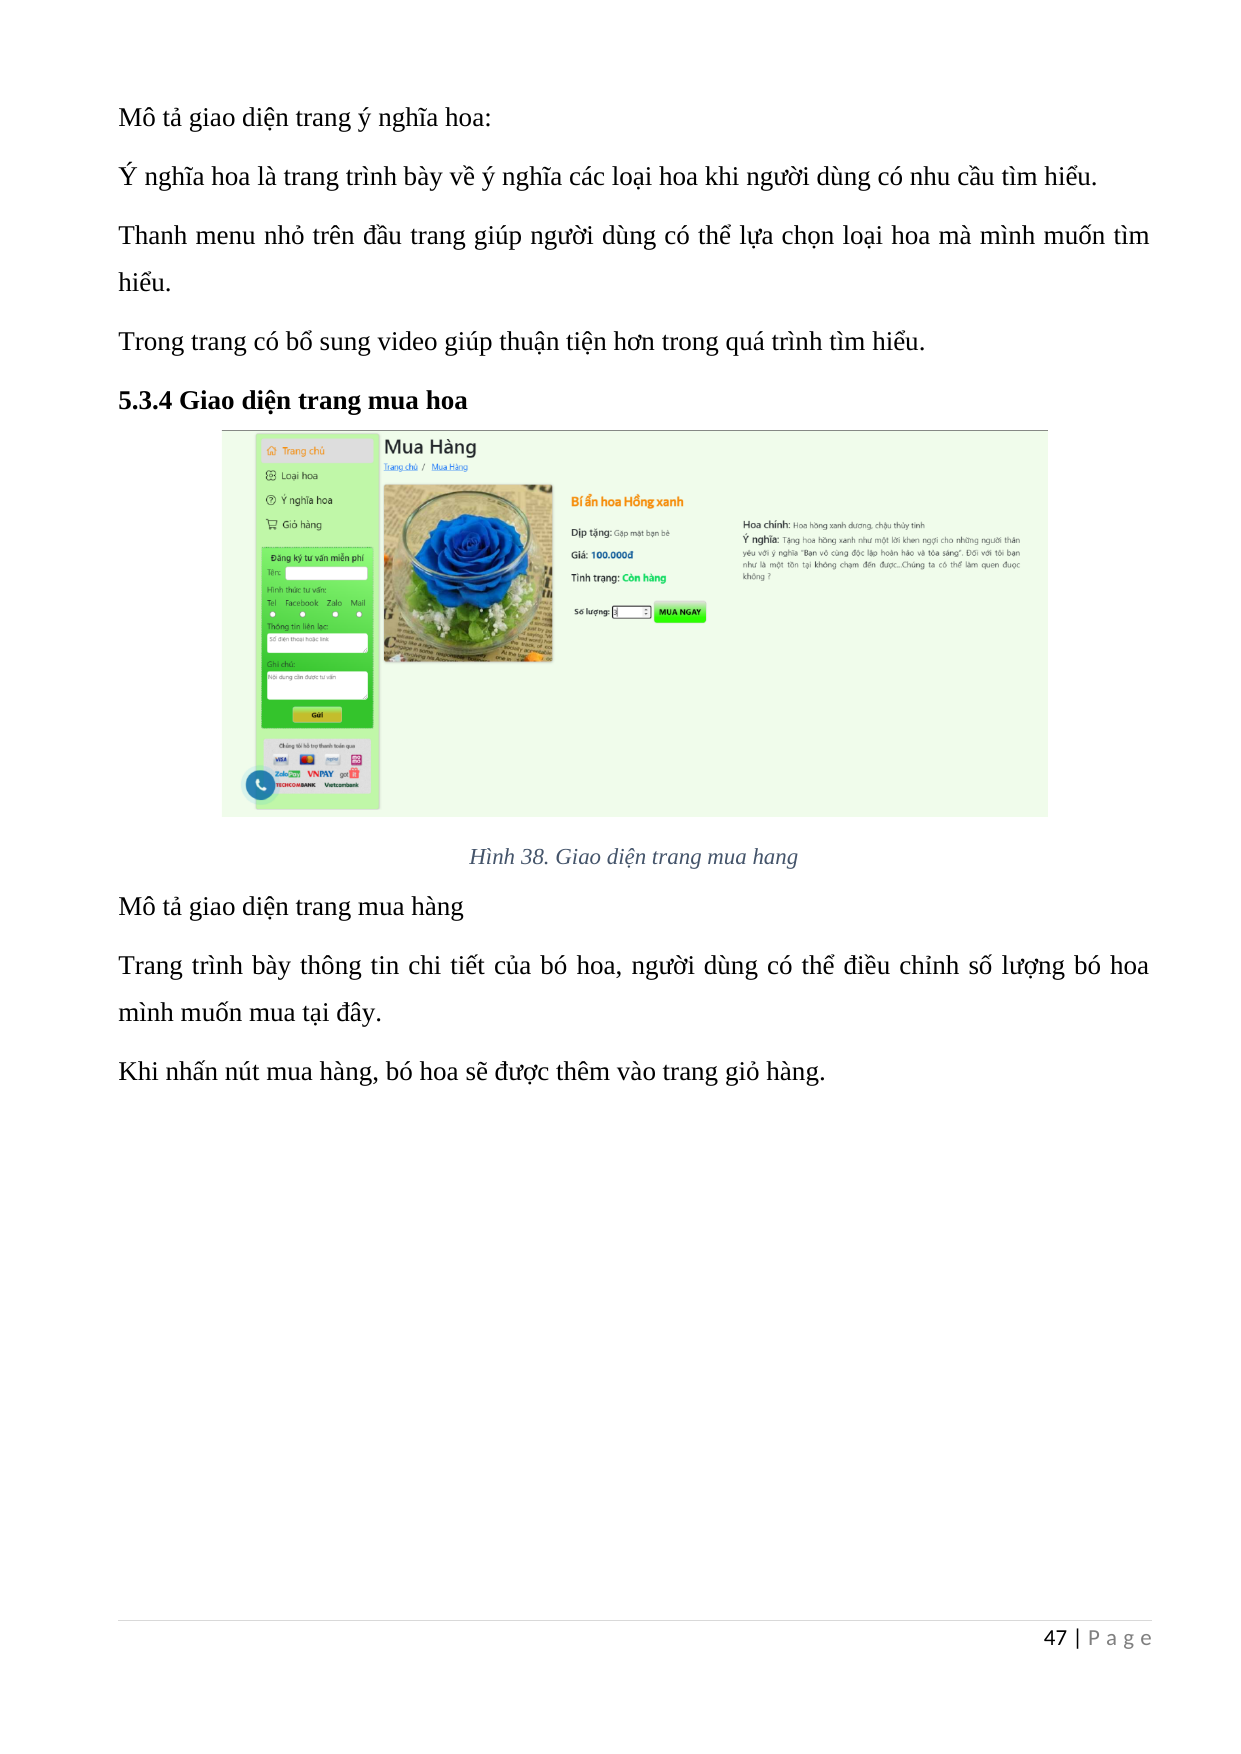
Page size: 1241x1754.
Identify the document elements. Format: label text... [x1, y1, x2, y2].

text Mô tả giao diện trang ý nghĩa hoa: [118, 101, 1152, 132]
text Hình 38. Giao diện trang mua hang [118, 843, 1152, 869]
subtitle 5.3.4 Giao diện trang mua hoa [118, 384, 1152, 416]
text Khi nhấn nút mua hàng, bó hoa sẽ được thêm vào trang giỏ hàng. [118, 1055, 1152, 1086]
text Ý nghĩa hoa là trang trình bày về ý nghĩa các loại hoa khi người dùng có nhu cầu tìm hiểu. [118, 160, 1152, 191]
picture [221, 430, 1048, 817]
text Trong trang có bổ sung video giúp thuận tiện hơn trong quá trình tìm hiểu. [118, 325, 1152, 356]
text Thanh menu nhỏ trên đầu trang giúp người dùng có thể lựa chọn loại hoa mà mình muốn tìm hiểu. [118, 219, 1152, 297]
text Trang trình bày thông tin chi tiết của bó hoa, người dùng có thể điều chỉnh số lượng bó hoa mình muốn mua tại đây. [118, 949, 1152, 1027]
text Mô tả giao diện trang mua hàng [118, 890, 1152, 921]
